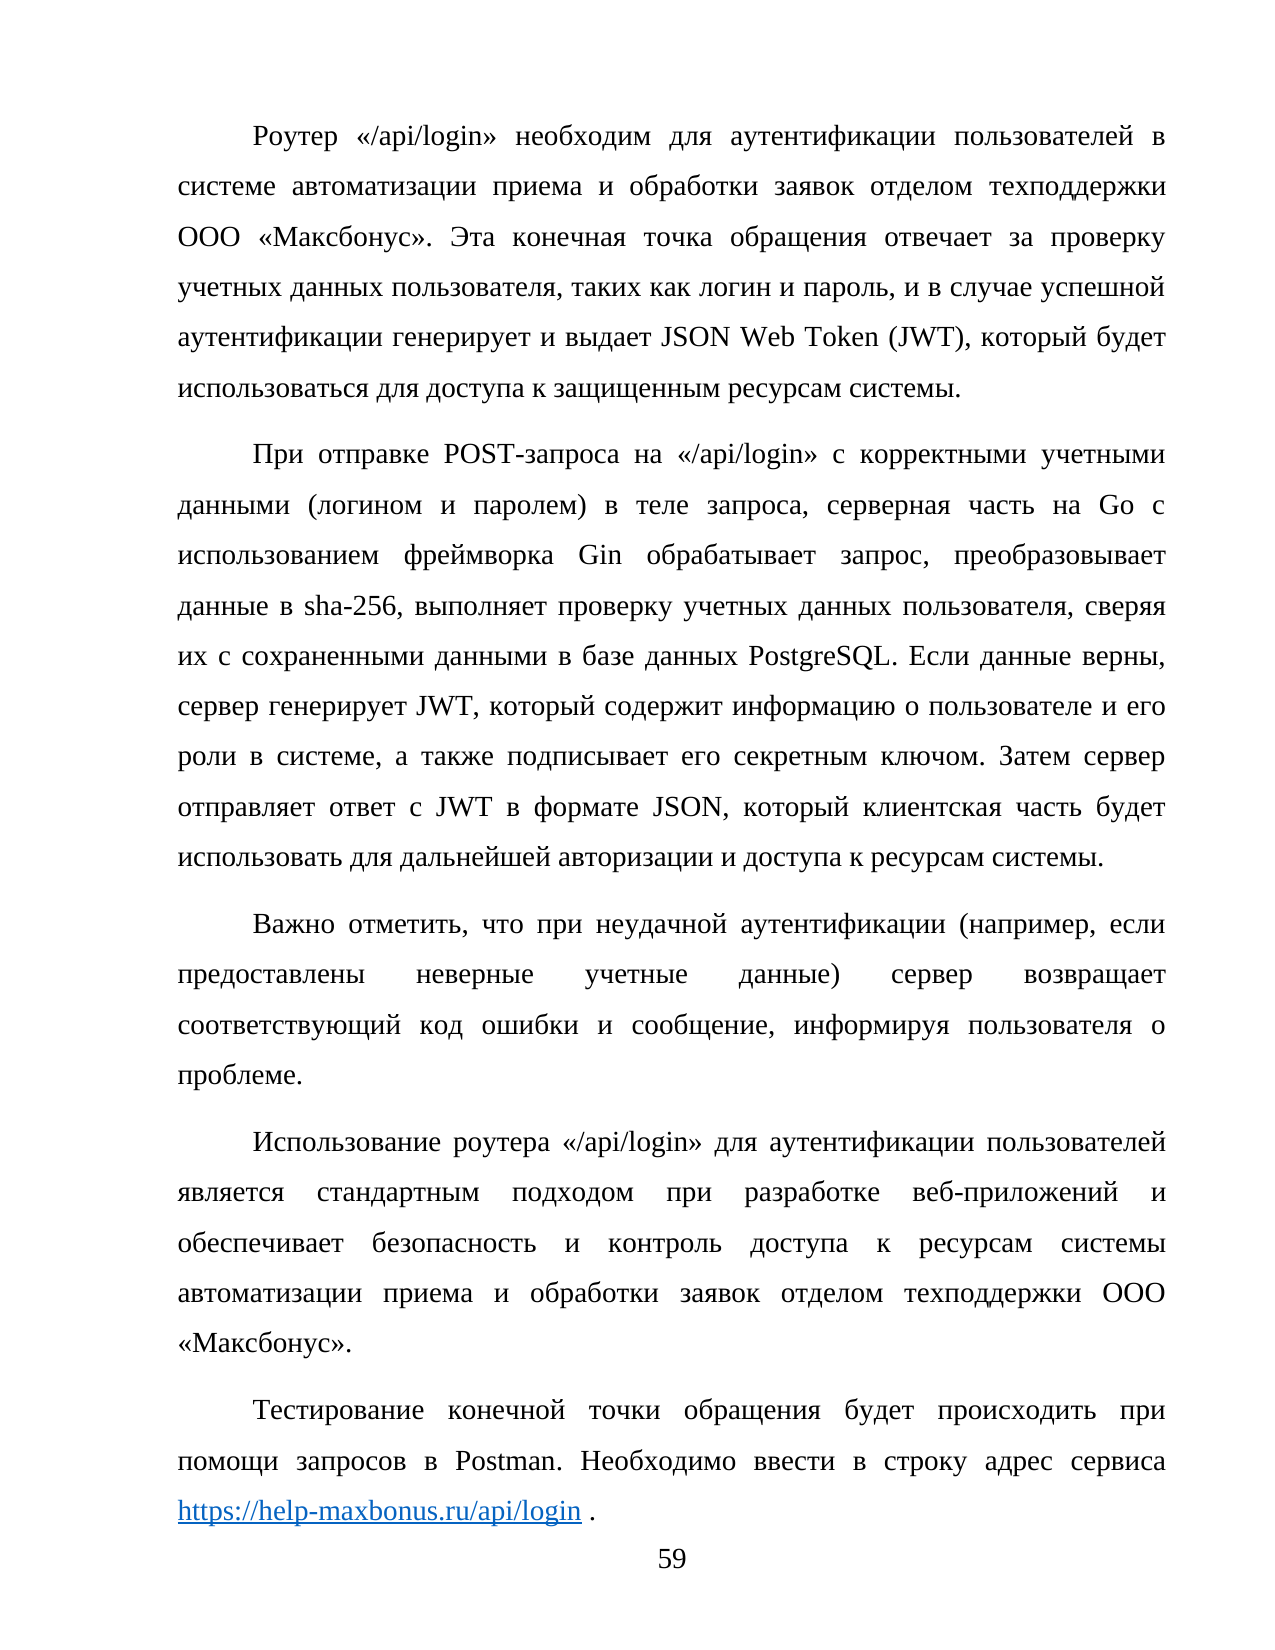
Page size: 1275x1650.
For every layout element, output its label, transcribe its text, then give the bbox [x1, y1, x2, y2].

text Тестирование конечной точки обращения будет происходить при помощи запросов в Postman. Необходимо ввести в строку адрес сервиса https://help-maxbonus.ru/api/login . [177, 1392, 1167, 1526]
text Использование роутера «/api/login» для аутентификации пользователей является стандартным подходом при разработке веб-приложений и обеспечивает безопасность и контроль доступа к ресурсам системы автоматизации приема и обработки заявок отделом техподдержки ООО «Максбонус». [177, 1124, 1167, 1359]
text Роутер «/api/login» необходим для аутентификации пользователей в системе автоматизации приема и обработки заявок отделом техподдержки ООО «Максбонус». Эта конечная точка обращения отвечает за проверку учетных данных пользователя, таких как логин и пароль, и в случае успешной аутентификации генерирует и выдает JSON Web Token (JWT), который будет использоваться для доступа к защищенным ресурсам системы. [177, 118, 1167, 403]
text При отправке POST-запроса на «/api/login» с корректными учетными данными (логином и паролем) в теле запроса, серверная часть на Go с использованием фреймворка Gin обрабатывает запрос, преобразовывает данные в sha-256, выполняет проверку учетных данных пользователя, сверяя их с сохраненными данными в базе данных PostgreSQL. Если данные верны, сервер генерирует JWT, который содержит информацию о пользователе и его роли в системе, а также подписывает его секретным ключом. Затем сервер отправляет ответ с JWT в формате JSON, который клиентская часть будет использовать для дальнейшей авторизации и доступа к ресурсам системы. [177, 437, 1167, 873]
text Важно отметить, что при неудачной аутентификации (например, если предоставлены неверные учетные данные) сервер возвращает соответствующий код ошибки и сообщение, информируя пользователя о проблеме. [177, 906, 1167, 1091]
